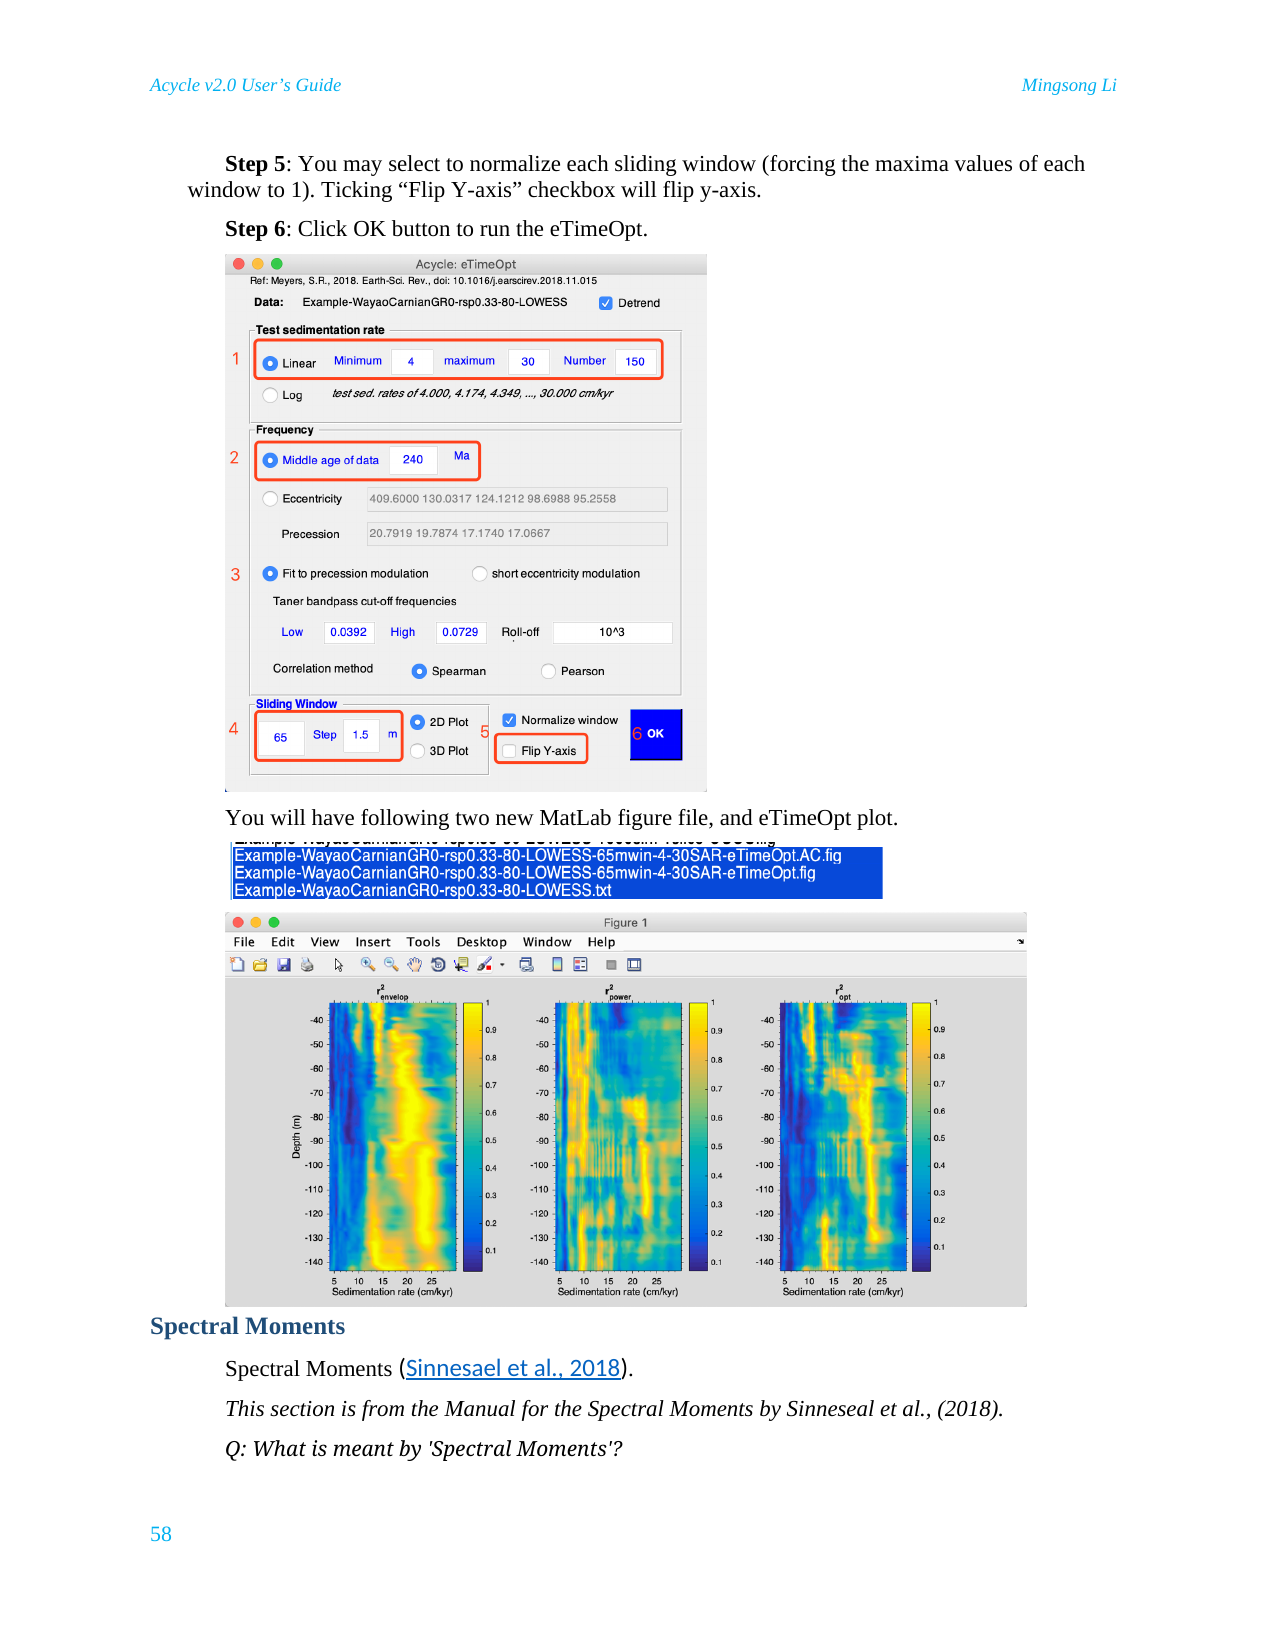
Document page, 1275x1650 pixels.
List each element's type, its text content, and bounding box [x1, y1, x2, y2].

picture [225, 912, 1027, 1307]
text Q: What is meant by 'Spectral Moments'? [187, 1434, 1125, 1463]
picture [151, 81, 157, 89]
text You will have following two new MatLab figure file, and eTimeOpt plot. [187, 804, 1125, 830]
text This section is from the Manual for the Spectral Moments by Sinneseal et al., (2018). [187, 1395, 1125, 1422]
text Step 6: Click OK button to run the eTimeOpt. [187, 215, 1125, 242]
subtitle Spectral Moments [150, 1311, 1125, 1340]
text Step 5: You may select to normalize each sliding window (forcing the maxima values of each window to 1). Ticking “Flip Y-axis” checkbox will flip y-axis. [187, 150, 1125, 203]
text Spectral Moments (Sinnesael et al., 2018). [187, 1352, 1125, 1383]
picture [225, 842, 883, 900]
picture [225, 254, 707, 792]
